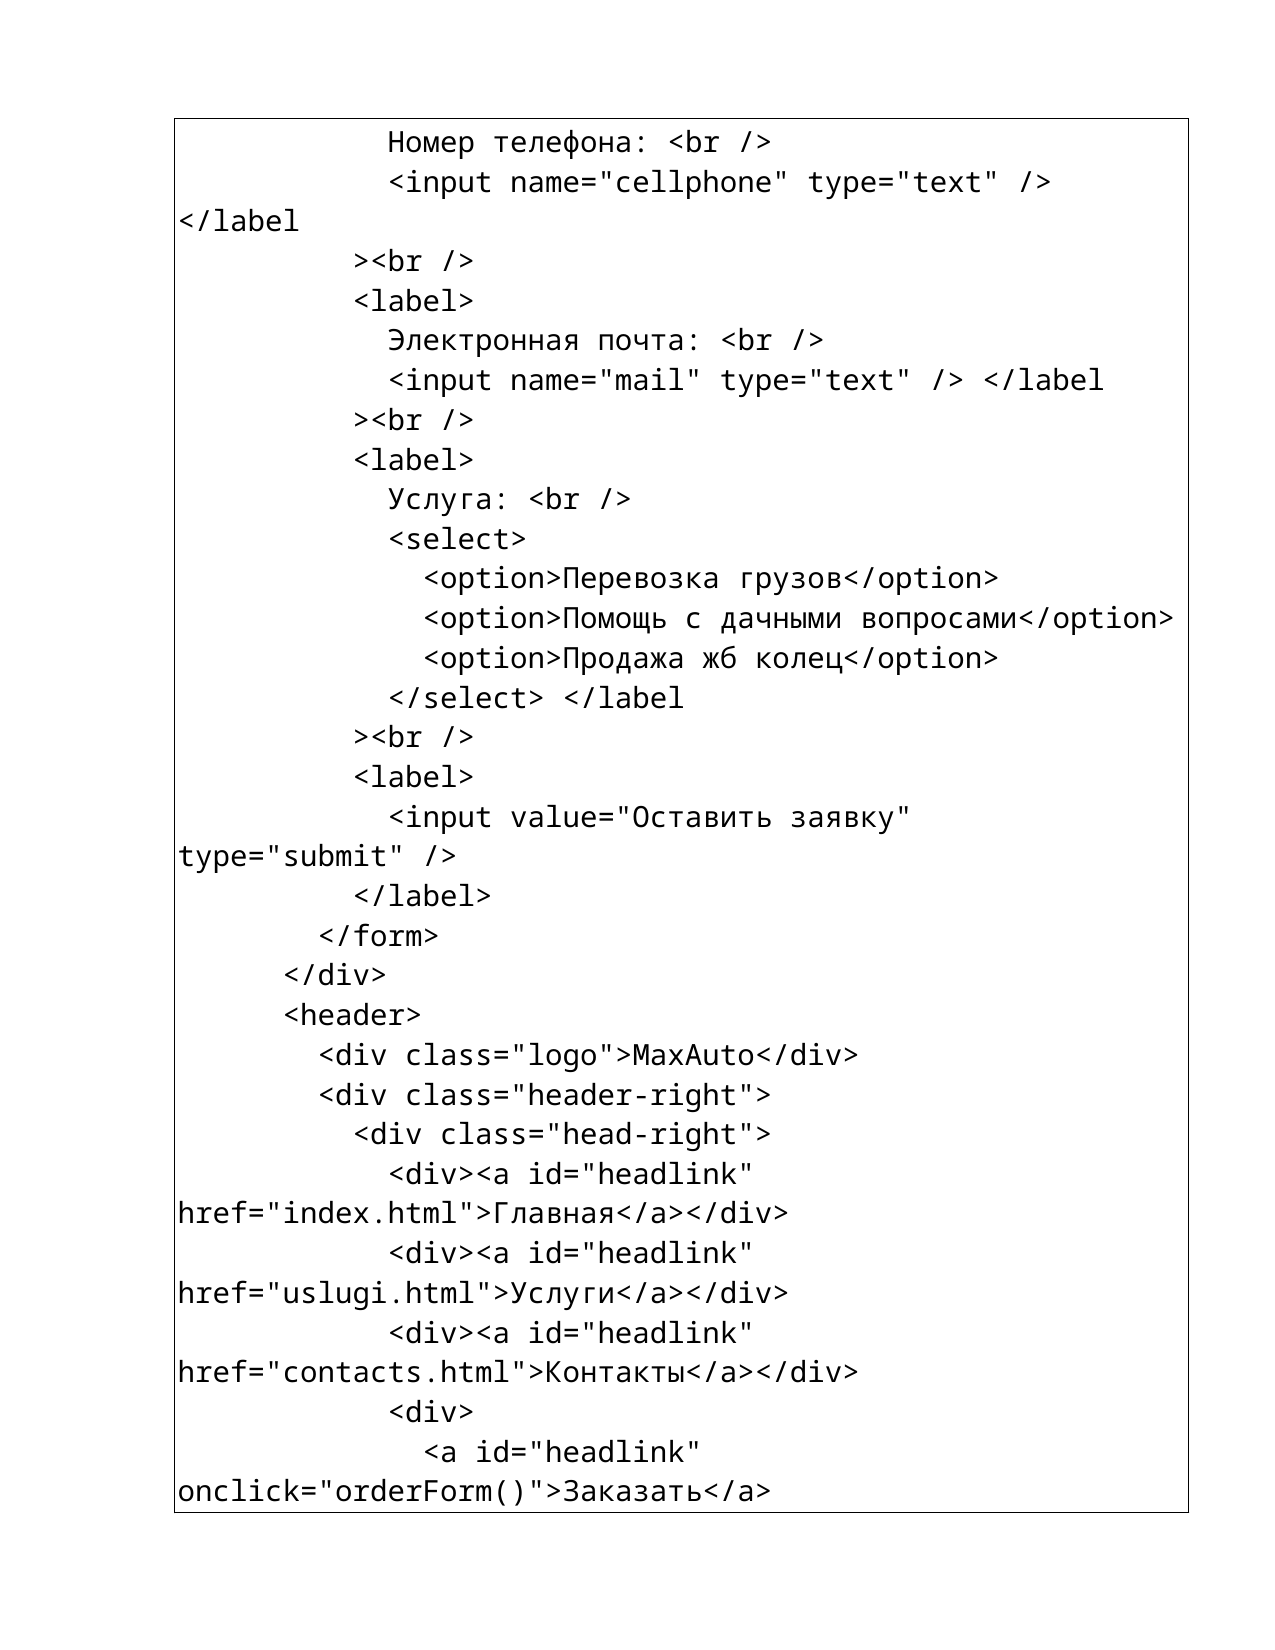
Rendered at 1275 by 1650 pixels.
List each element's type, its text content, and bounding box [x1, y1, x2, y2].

text <div><a id="headlink" href="index.html">Главная</a></div> [177, 1153, 1186, 1232]
text <input name="mail" type="text" /> </label [177, 359, 1186, 399]
text ><br /> [177, 399, 1186, 439]
text <header> [177, 994, 1186, 1034]
text Услуга: <br /> [177, 478, 1186, 518]
text <select> [177, 518, 1186, 558]
text <label> [177, 439, 1186, 478]
text <option>Продажа жб колец</option> [177, 637, 1186, 677]
text <option>Перевозка грузов</option> [177, 558, 1186, 597]
text <div class="logo">MaxAuto</div> [177, 1034, 1186, 1074]
text ><br /> [177, 717, 1186, 756]
text Номер телефона: <br /> [175, 119, 1188, 161]
text <label> [177, 280, 1186, 320]
text <input name="cellphone" type="text" /> </label [177, 161, 1186, 240]
text </form> [177, 915, 1186, 955]
text <div> [177, 1391, 1186, 1428]
text </label> [177, 875, 1186, 915]
text </div> [177, 955, 1186, 994]
text Электронная почта: <br /> [177, 320, 1186, 359]
text <option>Помощь с дачными вопросами</option> [177, 597, 1186, 637]
text </select> </label [177, 677, 1186, 717]
text <input value="Оставить заявку" type="submit" /> [177, 796, 1186, 875]
text <div><a id="headlink" href="uslugi.html">Услуги</a></div> [177, 1232, 1186, 1312]
text <div><a id="headlink" href="contacts.html">Контакты</a></div> [177, 1312, 1186, 1391]
text <label> [177, 756, 1186, 796]
text <div class="header-right"> [177, 1074, 1186, 1113]
text <div class="head-right"> [177, 1113, 1186, 1153]
text <a id="headlink" onclick="orderForm()">Заказать</a> [175, 1428, 1188, 1512]
text ><br /> [177, 240, 1186, 280]
